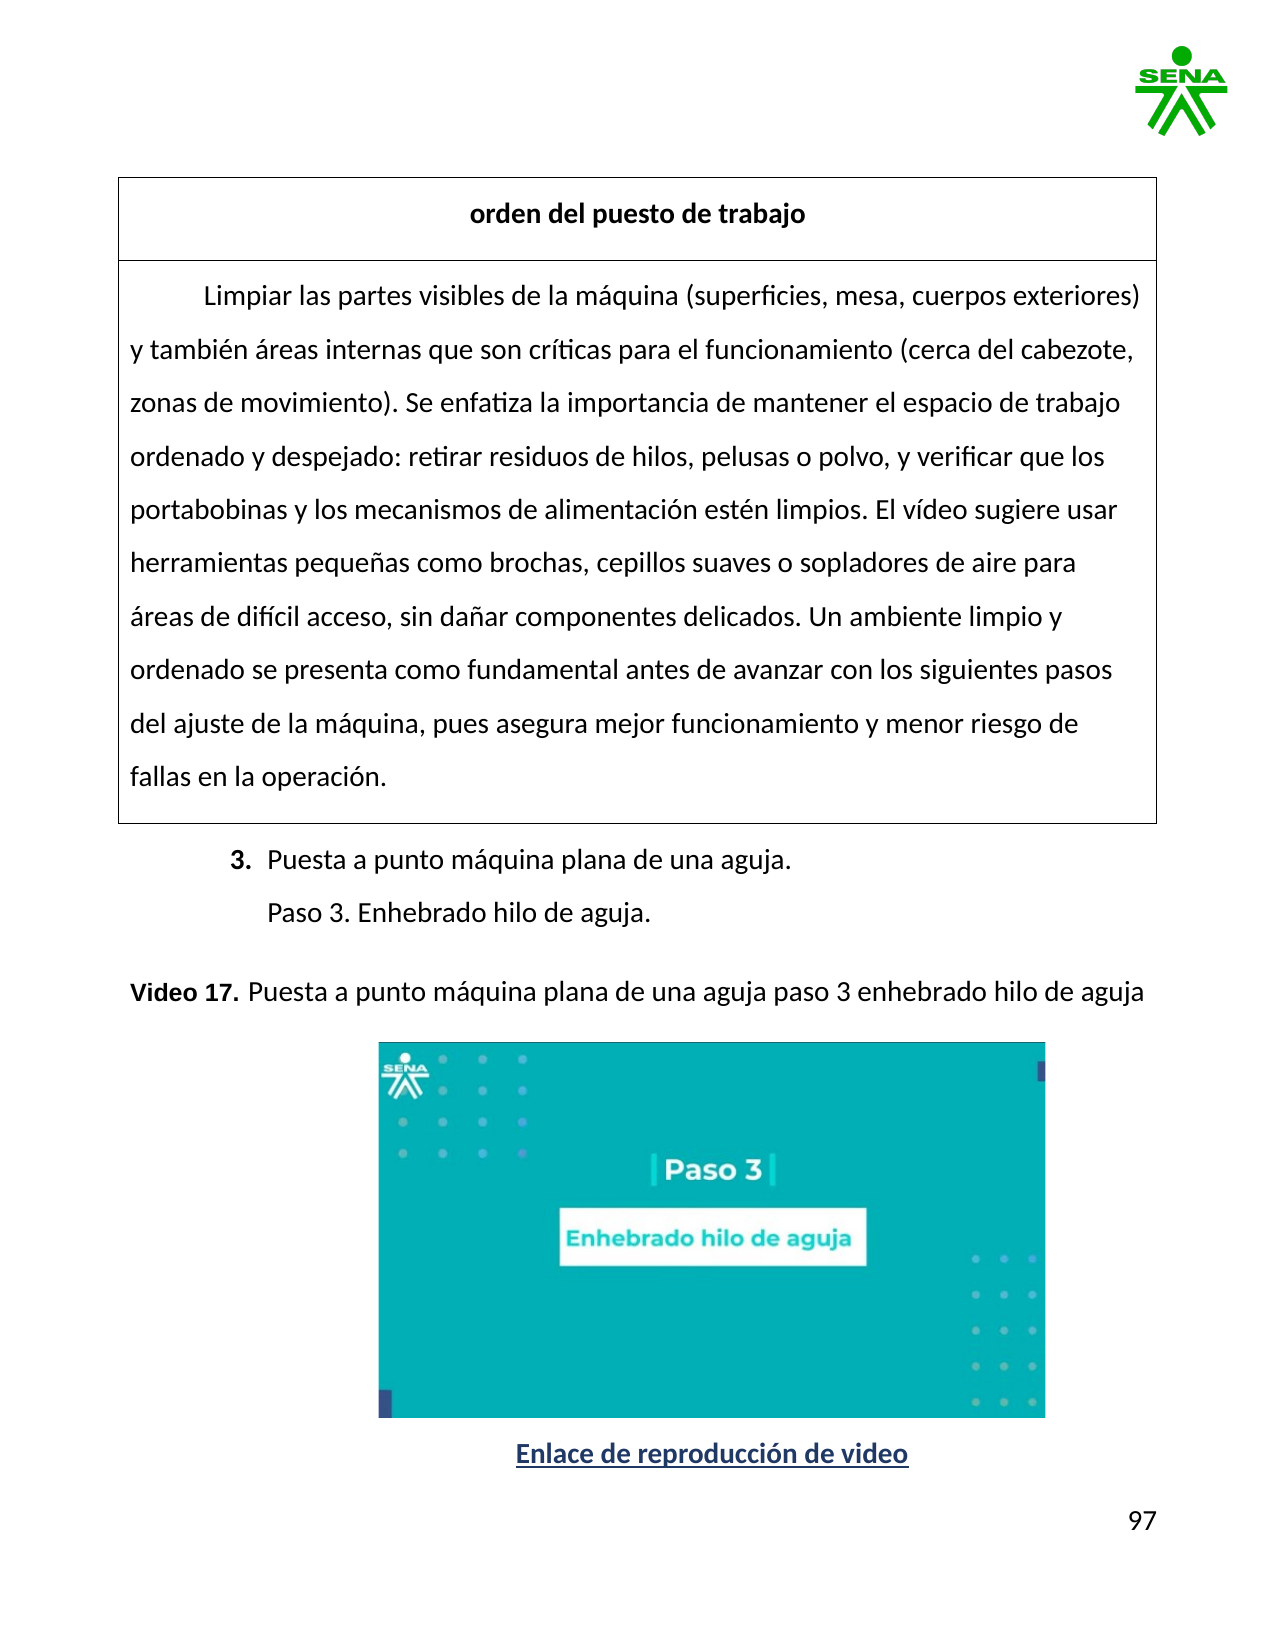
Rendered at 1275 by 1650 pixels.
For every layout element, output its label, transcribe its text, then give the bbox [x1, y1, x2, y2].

list Paso 3. Enhebrado hilo de aguja. [267, 894, 1157, 930]
picture [378, 1042, 1046, 1418]
table_header Síntesis del video: Puesta a punto máquina plana de una aguja paso 2 limpieza y orden del puesto de trabajo [119, 178, 1156, 260]
picture [1135, 46, 1228, 136]
text Puesta a punto máquina plana de una aguja paso 3 enhebrado hilo de aguja [118, 973, 1157, 1008]
list Puesta a punto máquina plana de una aguja. [229, 841, 1157, 876]
list Enlace de reproducción de video [267, 1436, 1157, 1471]
table_cell Limpiar las partes visibles de la máquina (superficies, mesa, cuerpos exteriores) y también áreas internas que son críticas para el funcionamiento (cerca del cabezote, zonas de movimiento). Se enfatiza la importancia de mantener el espacio de trabajo ordenado y despejado: retirar residuos de hilos, pelusas o polvo, y verificar que los portabobinas y los mecanismos de alimentación estén limpios. El vídeo sugiere usar herramientas pequeñas como brochas, cepillos suaves o sopladores de aire para áreas de difícil acceso, sin dañar componentes delicados. Un ambiente limpio y ordenado se presenta como fundamental antes de avanzar con los siguientes pasos del ajuste de la máquina, pues asegura mejor funcionamiento y menor riesgo de fallas en la operación. [119, 261, 1156, 823]
